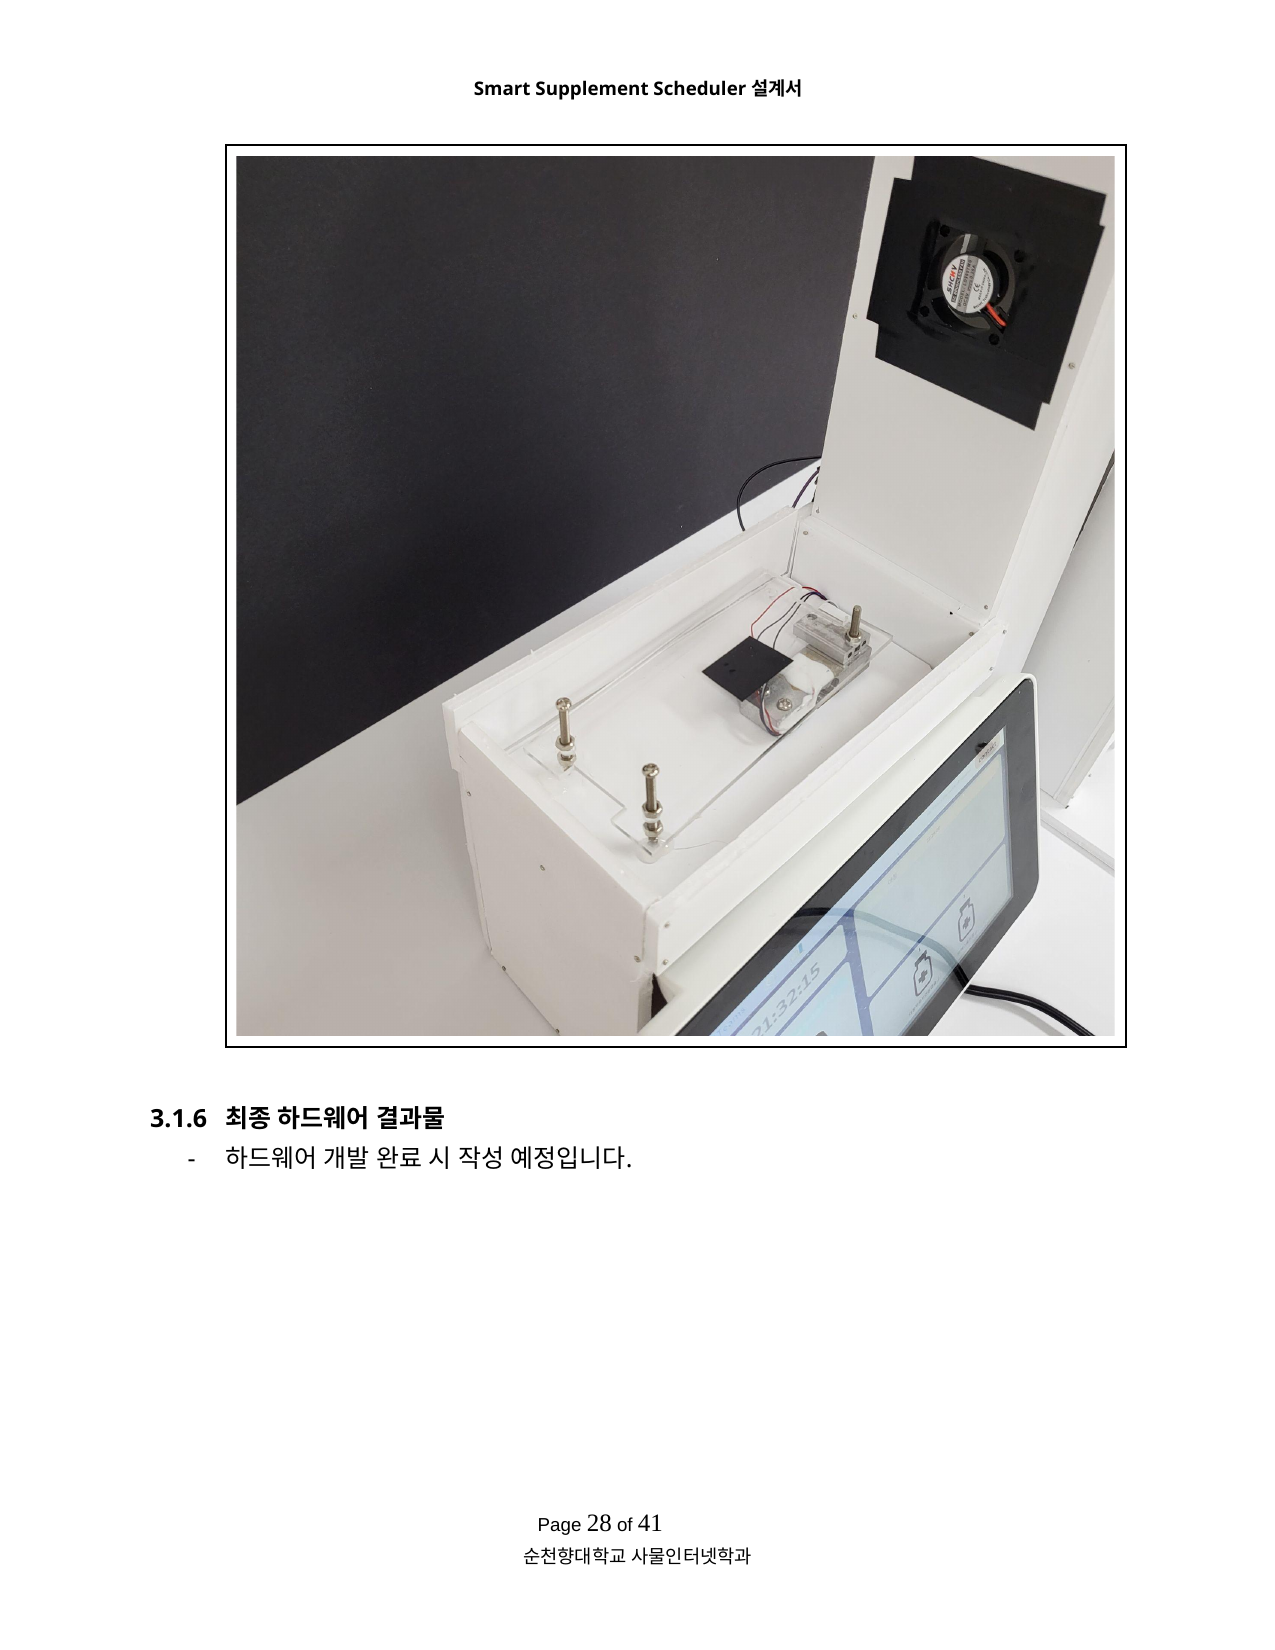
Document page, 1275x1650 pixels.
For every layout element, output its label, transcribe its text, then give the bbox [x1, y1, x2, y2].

table_header [227, 146, 1125, 1046]
picture [236, 156, 1115, 1036]
list 하드웨어 개발 완료 시 작성 예정입니다. [187, 1141, 1125, 1175]
subtitle 최종 하드웨어 결과물 [150, 1101, 1125, 1135]
